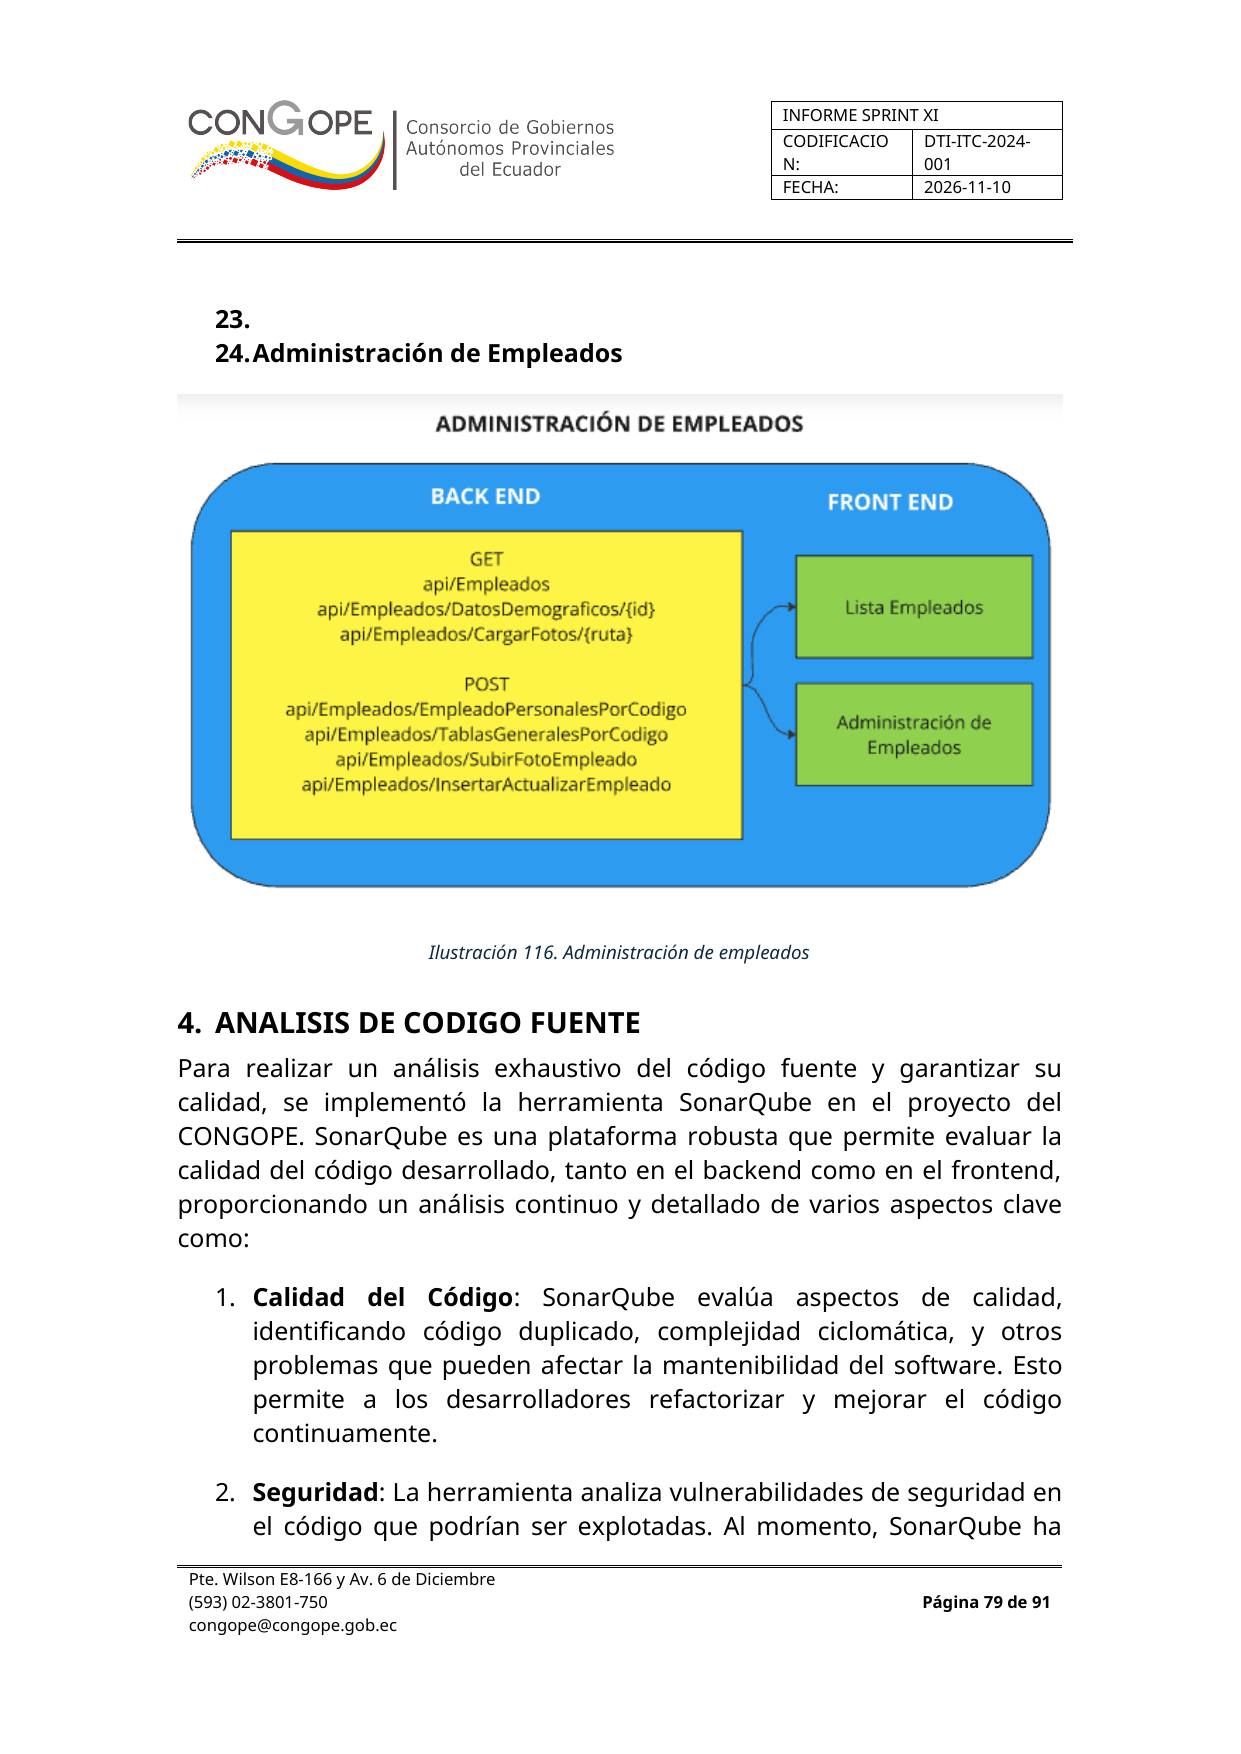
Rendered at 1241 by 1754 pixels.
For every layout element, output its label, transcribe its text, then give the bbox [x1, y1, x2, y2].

text Para realizar un análisis exhaustivo del código fuente y garantizar su calidad, se implementó la herramienta SonarQube en el proyecto del CONGOPE. SonarQube es una plataforma robusta que permite evaluar la calidad del código desarrollado, tanto en el backend como en el frontend, proporcionando un análisis continuo y detallado de varios aspectos clave como: [177, 1050, 1063, 1254]
subtitle ANALISIS DE CODIGO FUENTE [177, 1002, 1063, 1042]
text Ilustración 116. Administración de empleados [177, 939, 1063, 965]
list Calidad del Código: SonarQube evalúa aspectos de calidad, identificando código duplicado, complejidad ciclomática, y otros problemas que pueden afectar la mantenibilidad del software. Esto permite a los desarrolladores refactorizar y mejorar el código continuamente. [215, 1279, 1063, 1450]
picture [188, 100, 614, 190]
picture [177, 394, 1063, 915]
list Administración de Empleados [215, 336, 1063, 369]
